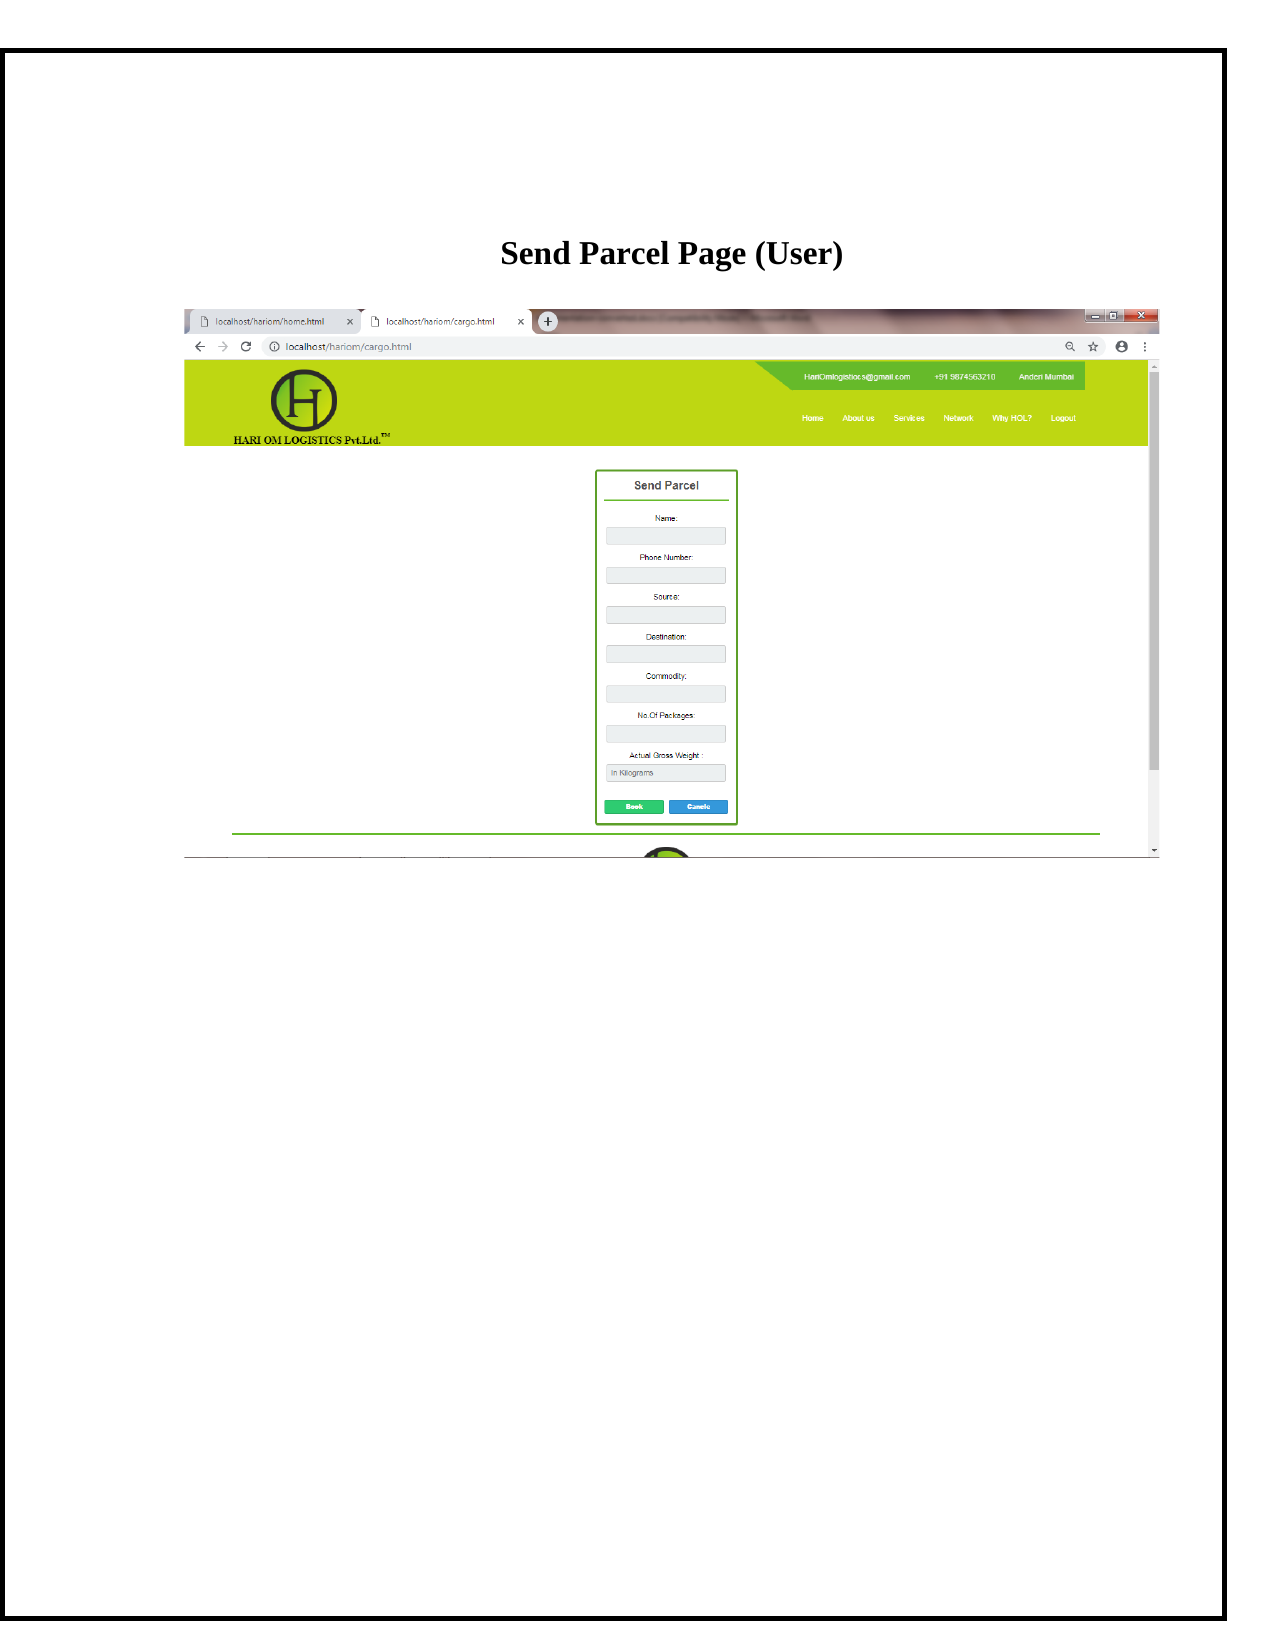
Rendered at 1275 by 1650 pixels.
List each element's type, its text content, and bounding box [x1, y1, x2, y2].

picture [184, 309, 1160, 858]
text Send Parcel Page (User) [162, 233, 1181, 271]
